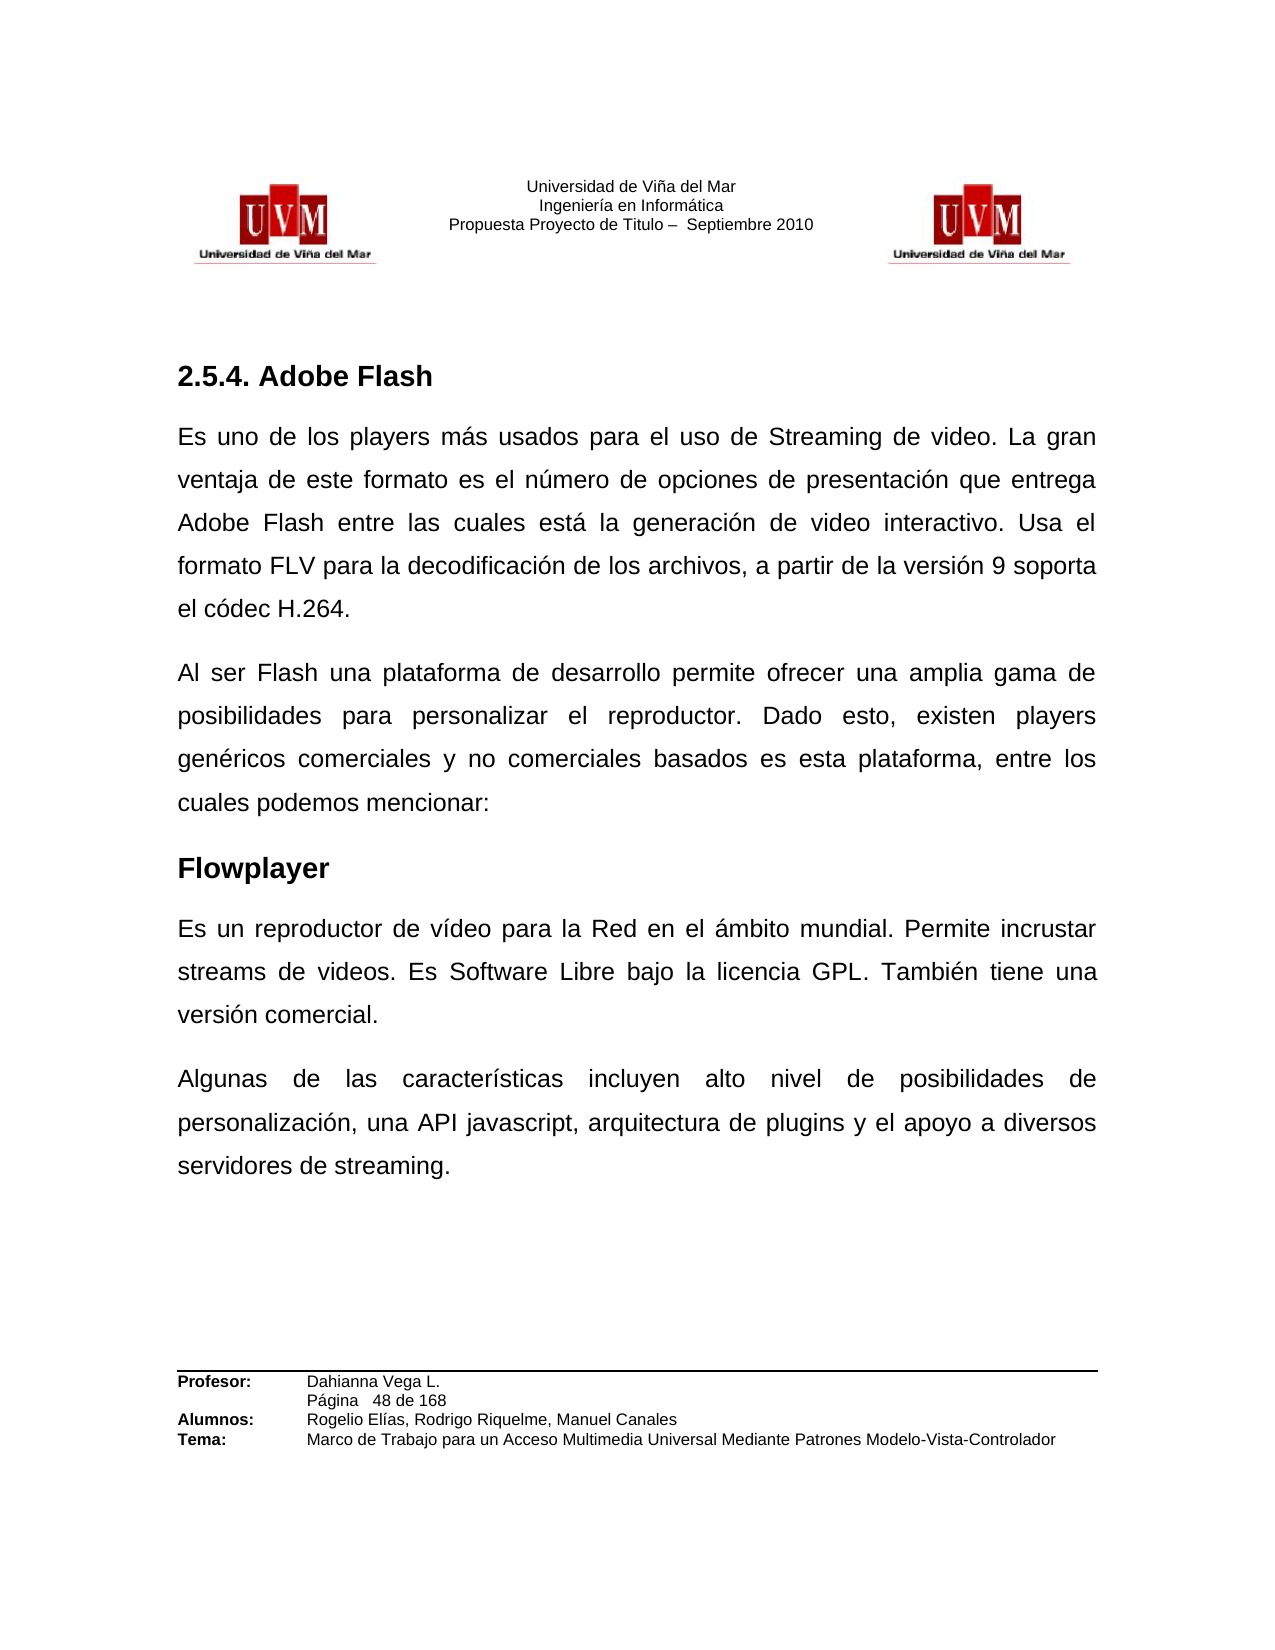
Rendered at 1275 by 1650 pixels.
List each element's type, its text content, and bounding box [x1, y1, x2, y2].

picture [177, 176, 390, 267]
subtitle Flowplayer [177, 851, 1098, 885]
text Al ser Flash una plataforma de desarrollo permite ofrecer una amplia gama de posibilidades para personalizar el reproductor. Dado esto, existen players genéricos comerciales y no comerciales basados es esta plataforma, entre los cuales podemos mencionar: [177, 658, 1098, 816]
text Es un reproductor de vídeo para la Red en el ámbito mundial. Permite incrustar streams de videos. Es Software Libre bajo la licencia GPL. También tiene una versión comercial. [177, 914, 1098, 1029]
text Es uno de los players más usados para el uso de Streaming de video. La gran ventaja de este formato es el número de opciones de presentación que entrega Adobe Flash entre las cuales está la generación de video interactivo. Usa el formato FLV para la decodificación de los archivos, a partir de la versión 9 soporta el códec H.264. [177, 422, 1098, 623]
text Algunas de las características incluyen alto nivel de posibilidades de personalización, una API javascript, arquitectura de plugins y el apoyo a diversos servidores de streaming. [177, 1064, 1098, 1179]
subtitle 2.5.4. Adobe Flash [177, 359, 1098, 392]
picture [871, 176, 1084, 267]
